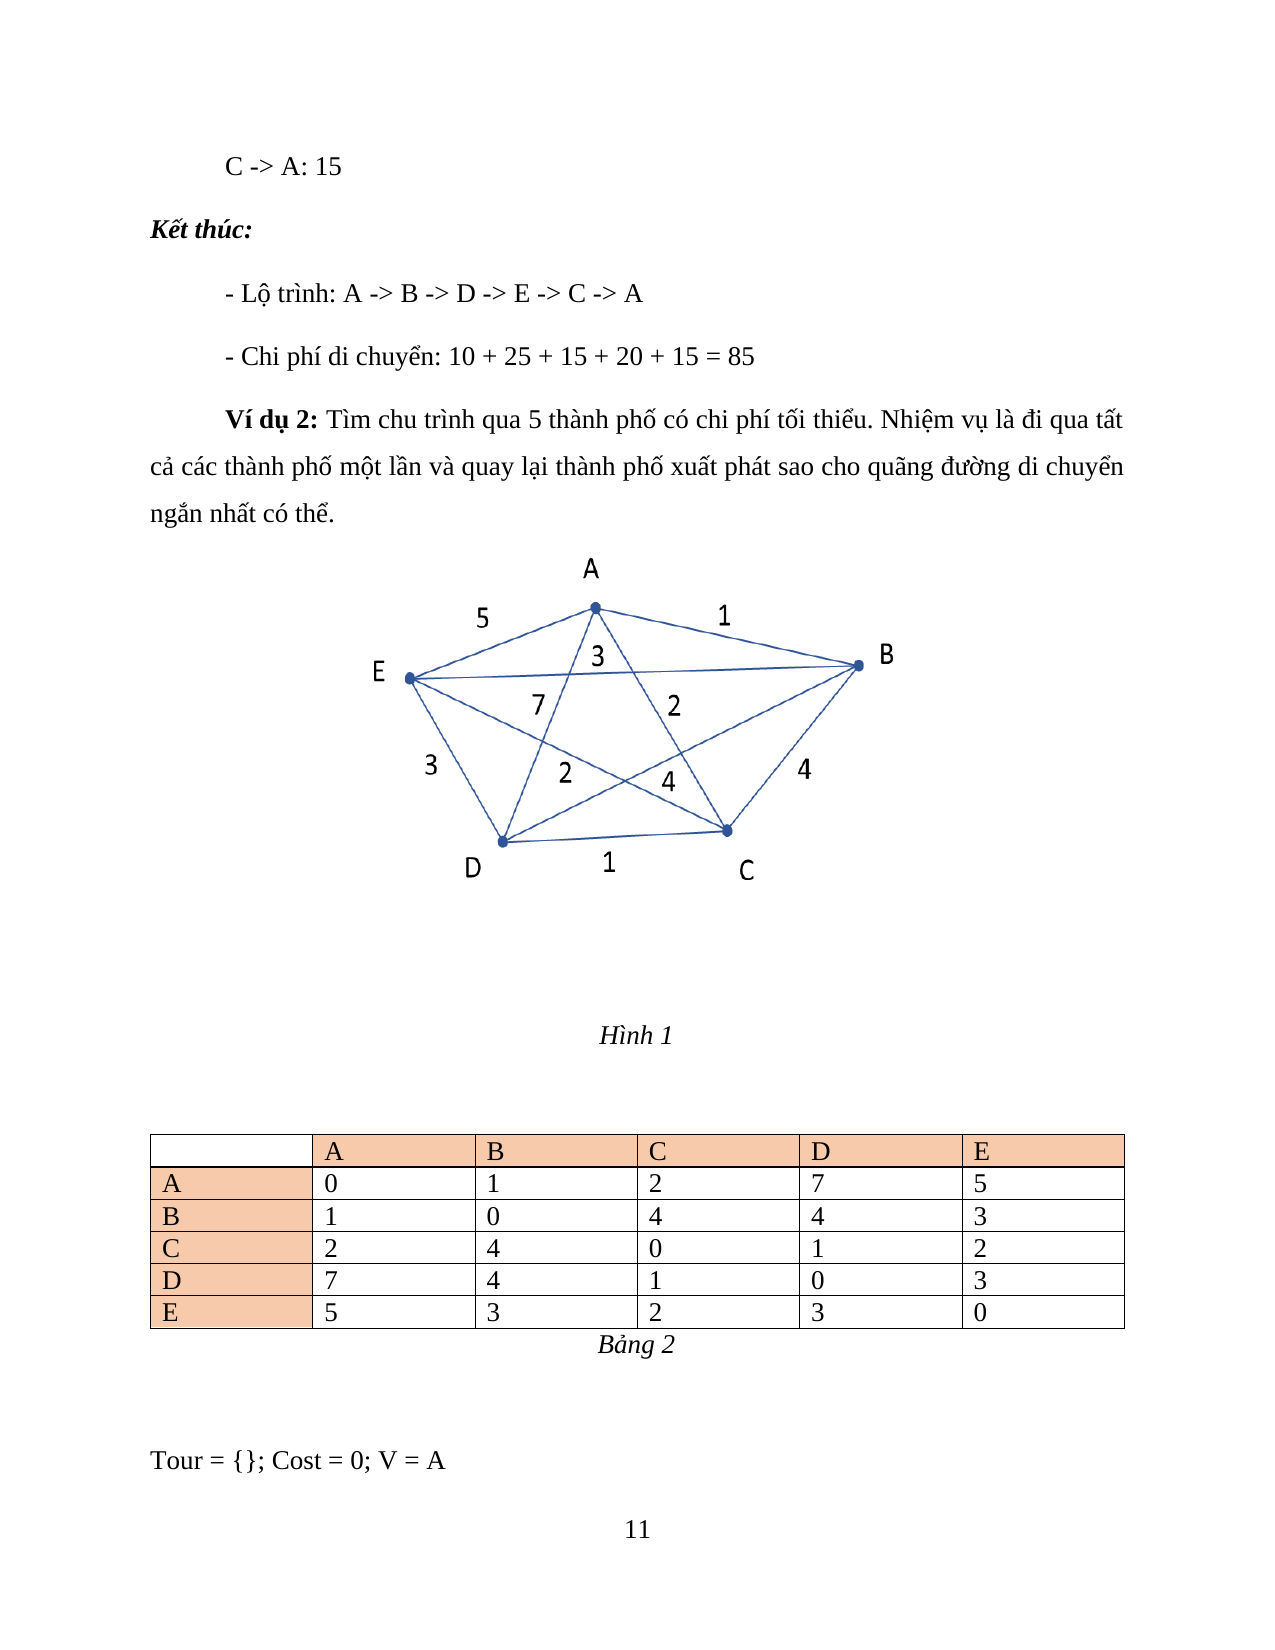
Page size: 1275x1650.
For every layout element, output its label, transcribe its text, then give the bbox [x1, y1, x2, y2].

text C -> A: 15 [150, 150, 1125, 181]
table_cell 7 [800, 1168, 962, 1199]
table_cell 1 [313, 1200, 475, 1231]
table_cell 2 [963, 1232, 1124, 1263]
table_cell 4 [476, 1232, 637, 1263]
table_header D [800, 1135, 962, 1166]
table_cell B [151, 1200, 312, 1231]
table_cell 3 [963, 1200, 1124, 1231]
table_cell 4 [638, 1200, 799, 1231]
table_cell 4 [476, 1264, 637, 1295]
table_cell 4 [800, 1200, 962, 1231]
table_cell 0 [800, 1264, 962, 1295]
text - Chi phí di chuyển: 10 + 25 + 15 + 20 + 15 = 85 [225, 340, 1125, 371]
table_cell 5 [963, 1168, 1124, 1199]
table_cell 0 [963, 1296, 1124, 1327]
table_header E [963, 1135, 1124, 1166]
table_cell 1 [800, 1232, 962, 1263]
text - Lộ trình: A -> B -> D -> E -> C -> A [225, 277, 1125, 308]
table_cell C [151, 1232, 312, 1263]
table_cell 2 [638, 1296, 799, 1327]
table_cell 3 [800, 1296, 962, 1327]
picture [353, 537, 912, 908]
table_cell 2 [638, 1168, 799, 1199]
text Kết thúc: [150, 213, 1125, 244]
table_header A [313, 1135, 475, 1166]
table_cell 0 [313, 1168, 475, 1199]
table_cell A [151, 1168, 312, 1199]
table_cell 2 [313, 1232, 475, 1263]
table_cell 1 [638, 1264, 799, 1295]
table_cell 0 [638, 1232, 799, 1263]
text Bảng 2 [150, 1329, 1125, 1359]
text Hình 1 [150, 1019, 1125, 1050]
text Tour = {}; Cost = 0; V = A [150, 1444, 1125, 1475]
table_header C [638, 1135, 799, 1166]
table_header [151, 1135, 312, 1166]
table_header B [476, 1135, 637, 1166]
table_cell 7 [313, 1264, 475, 1295]
table_cell D [151, 1264, 312, 1295]
table_cell 0 [476, 1200, 637, 1231]
table_cell 3 [476, 1296, 637, 1327]
table_cell 3 [963, 1264, 1124, 1295]
table_cell E [151, 1296, 312, 1327]
text Ví dụ 2: Tìm chu trình qua 5 thành phố có chi phí tối thiểu. Nhiệm vụ là đi qua tất cả các thành phố một lần và quay lại thành phố xuất phát sao cho quãng đường di chuyển ngắn nhất có thể. [150, 403, 1125, 528]
table_cell 5 [313, 1296, 475, 1327]
table_cell 1 [476, 1168, 637, 1199]
